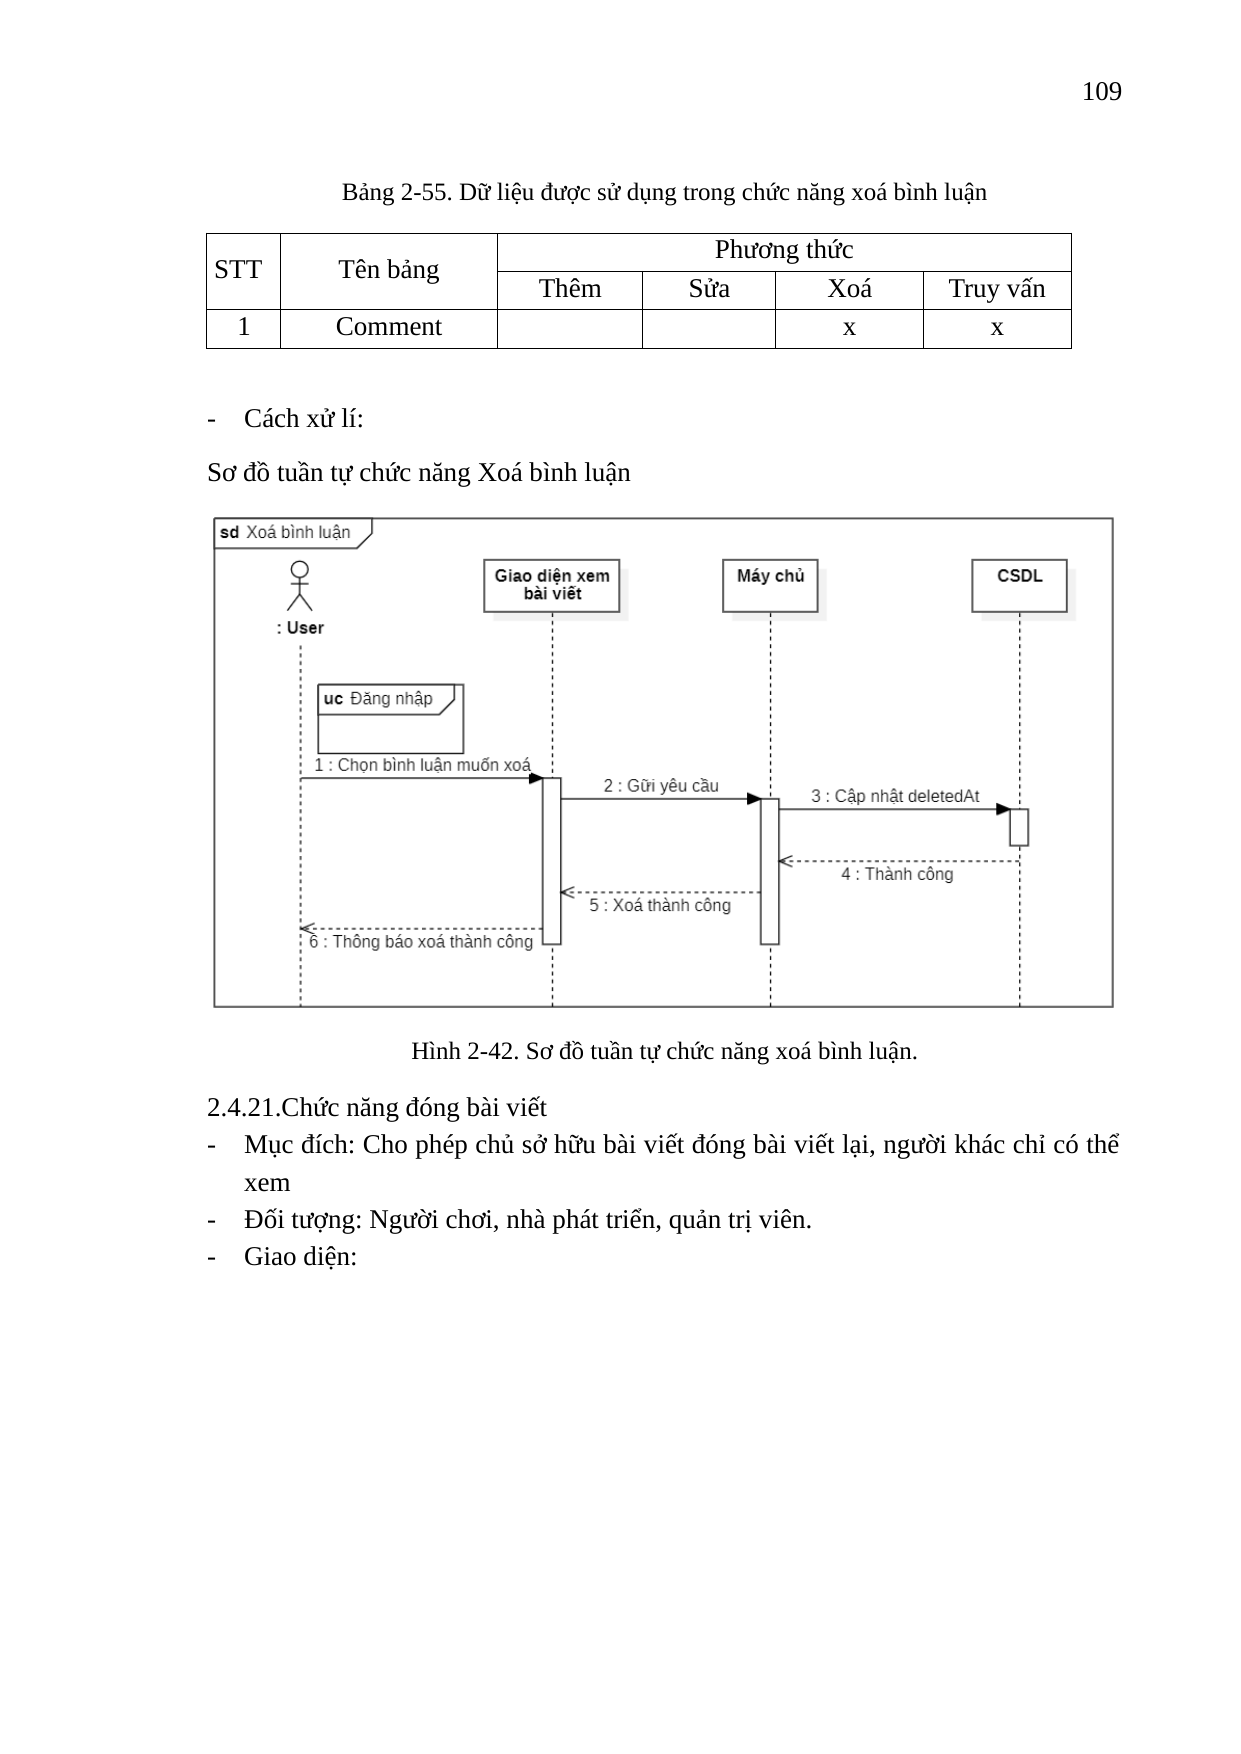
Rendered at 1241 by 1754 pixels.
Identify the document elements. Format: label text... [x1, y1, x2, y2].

text Hình 2-42. Sơ đồ tuần tự chức năng xoá bình luận. [207, 1036, 1122, 1065]
list Giao diện: [207, 1241, 1122, 1272]
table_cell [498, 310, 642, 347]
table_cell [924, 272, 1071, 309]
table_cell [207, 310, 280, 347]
text Sơ đồ tuần tự chức năng Xoá bình luận [207, 456, 1122, 488]
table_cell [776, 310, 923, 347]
picture [206, 510, 1123, 1014]
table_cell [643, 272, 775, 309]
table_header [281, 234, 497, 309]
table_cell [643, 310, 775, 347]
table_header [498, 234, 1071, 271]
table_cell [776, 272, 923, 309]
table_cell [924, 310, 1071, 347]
subtitle Chức năng đóng bài viết [207, 1091, 1122, 1122]
list Mục đích: Cho phép chủ sở hữu bài viết đóng bài viết lại, người khác chỉ có thể xem [207, 1129, 1122, 1197]
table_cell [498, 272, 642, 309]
list Đối tượng: Người chơi, nhà phát triển, quản trị viên. [207, 1203, 1122, 1234]
list Cách xử lí: [207, 402, 1122, 434]
text Bảng 2-55. Dữ liệu được sử dụng trong chức năng xoá bình luận [207, 177, 1122, 206]
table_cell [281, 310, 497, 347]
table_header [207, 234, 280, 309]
